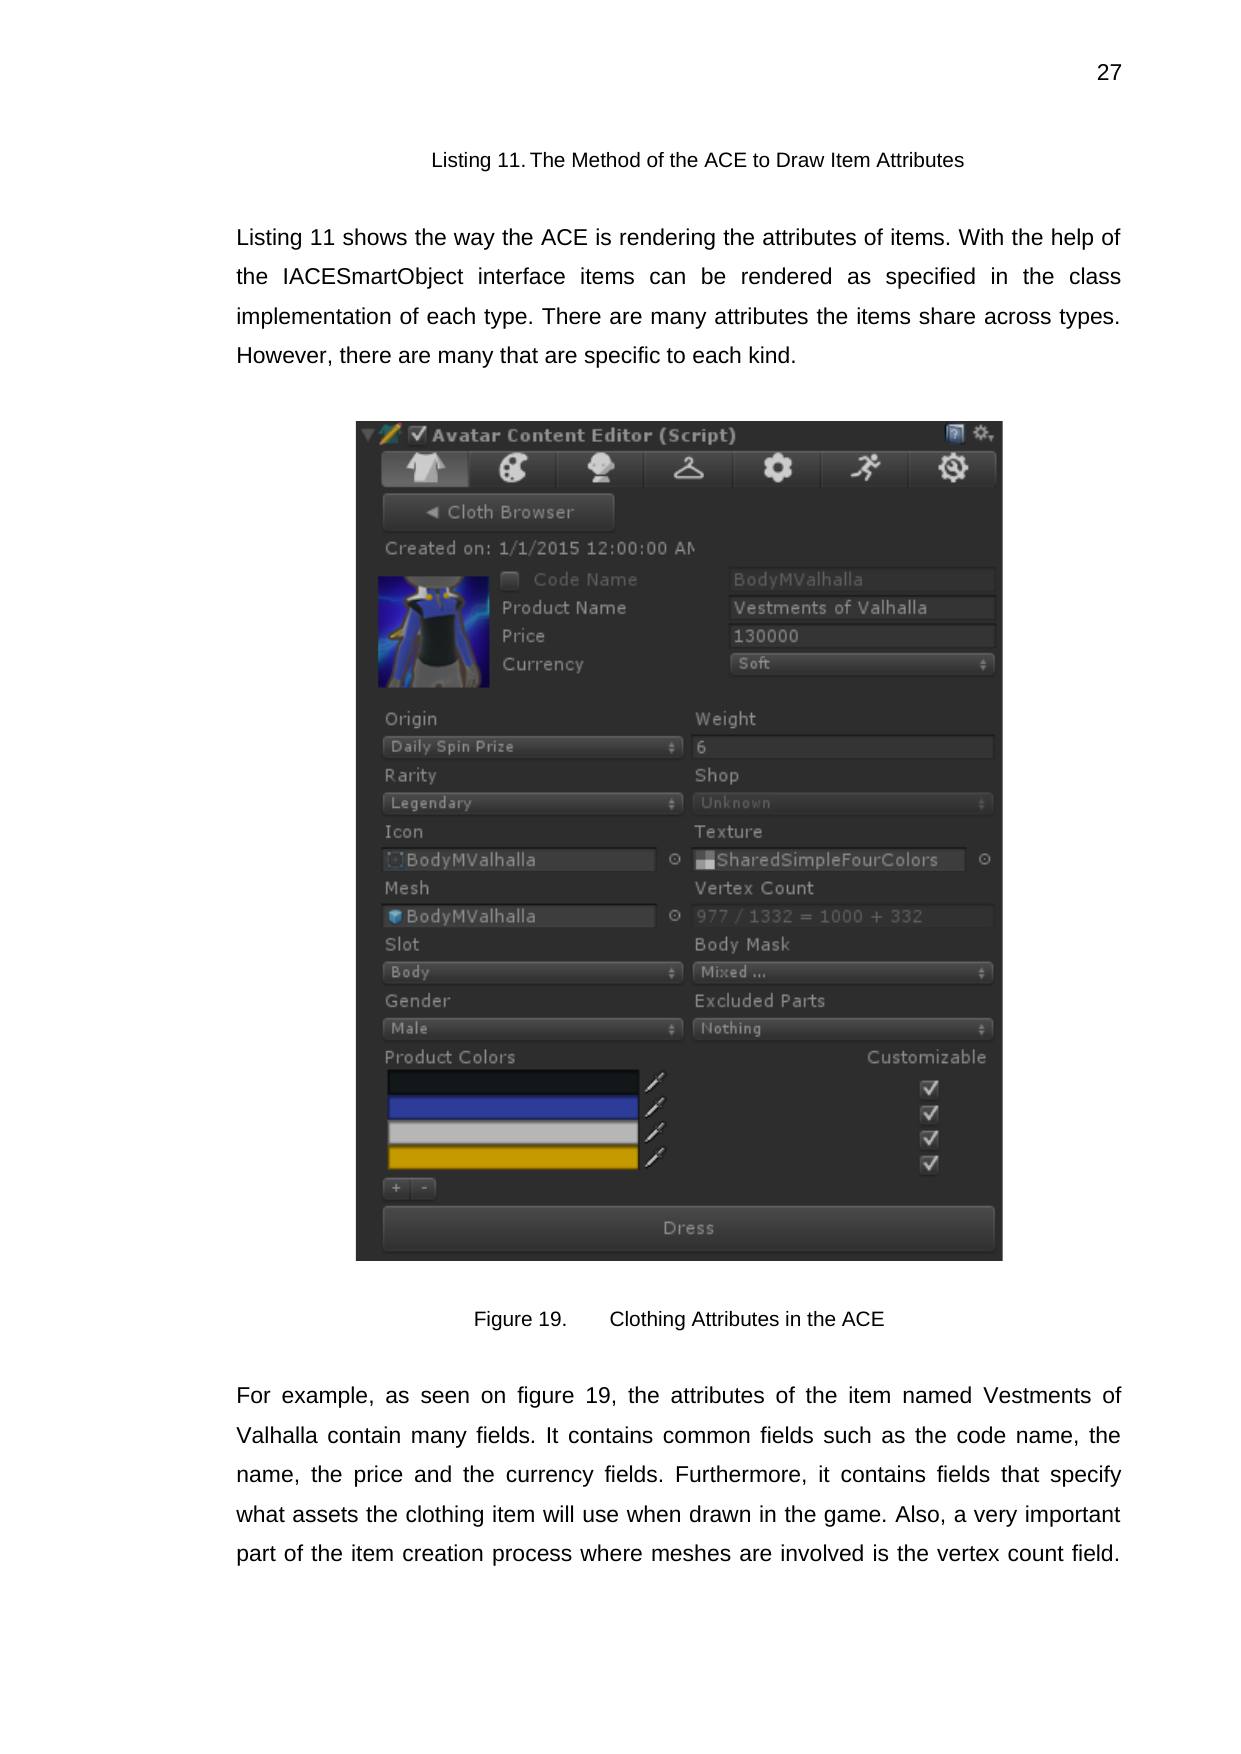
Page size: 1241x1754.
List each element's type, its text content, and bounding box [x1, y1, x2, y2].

text Listing 11 shows the way the ACE is rendering the attributes of items. With the help of the IACESmartObject interface items can be rendered as specified in the class implementation of each type. There are many attributes the items share across types. However, there are many that are specific to each kind. [236, 224, 1122, 368]
list The Method of the ACE to Draw Item Attributes [274, 148, 1122, 172]
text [236, 1382, 1122, 1567]
text Clothing Attributes in the ACE [236, 1307, 1122, 1331]
picture [355, 421, 1003, 1261]
